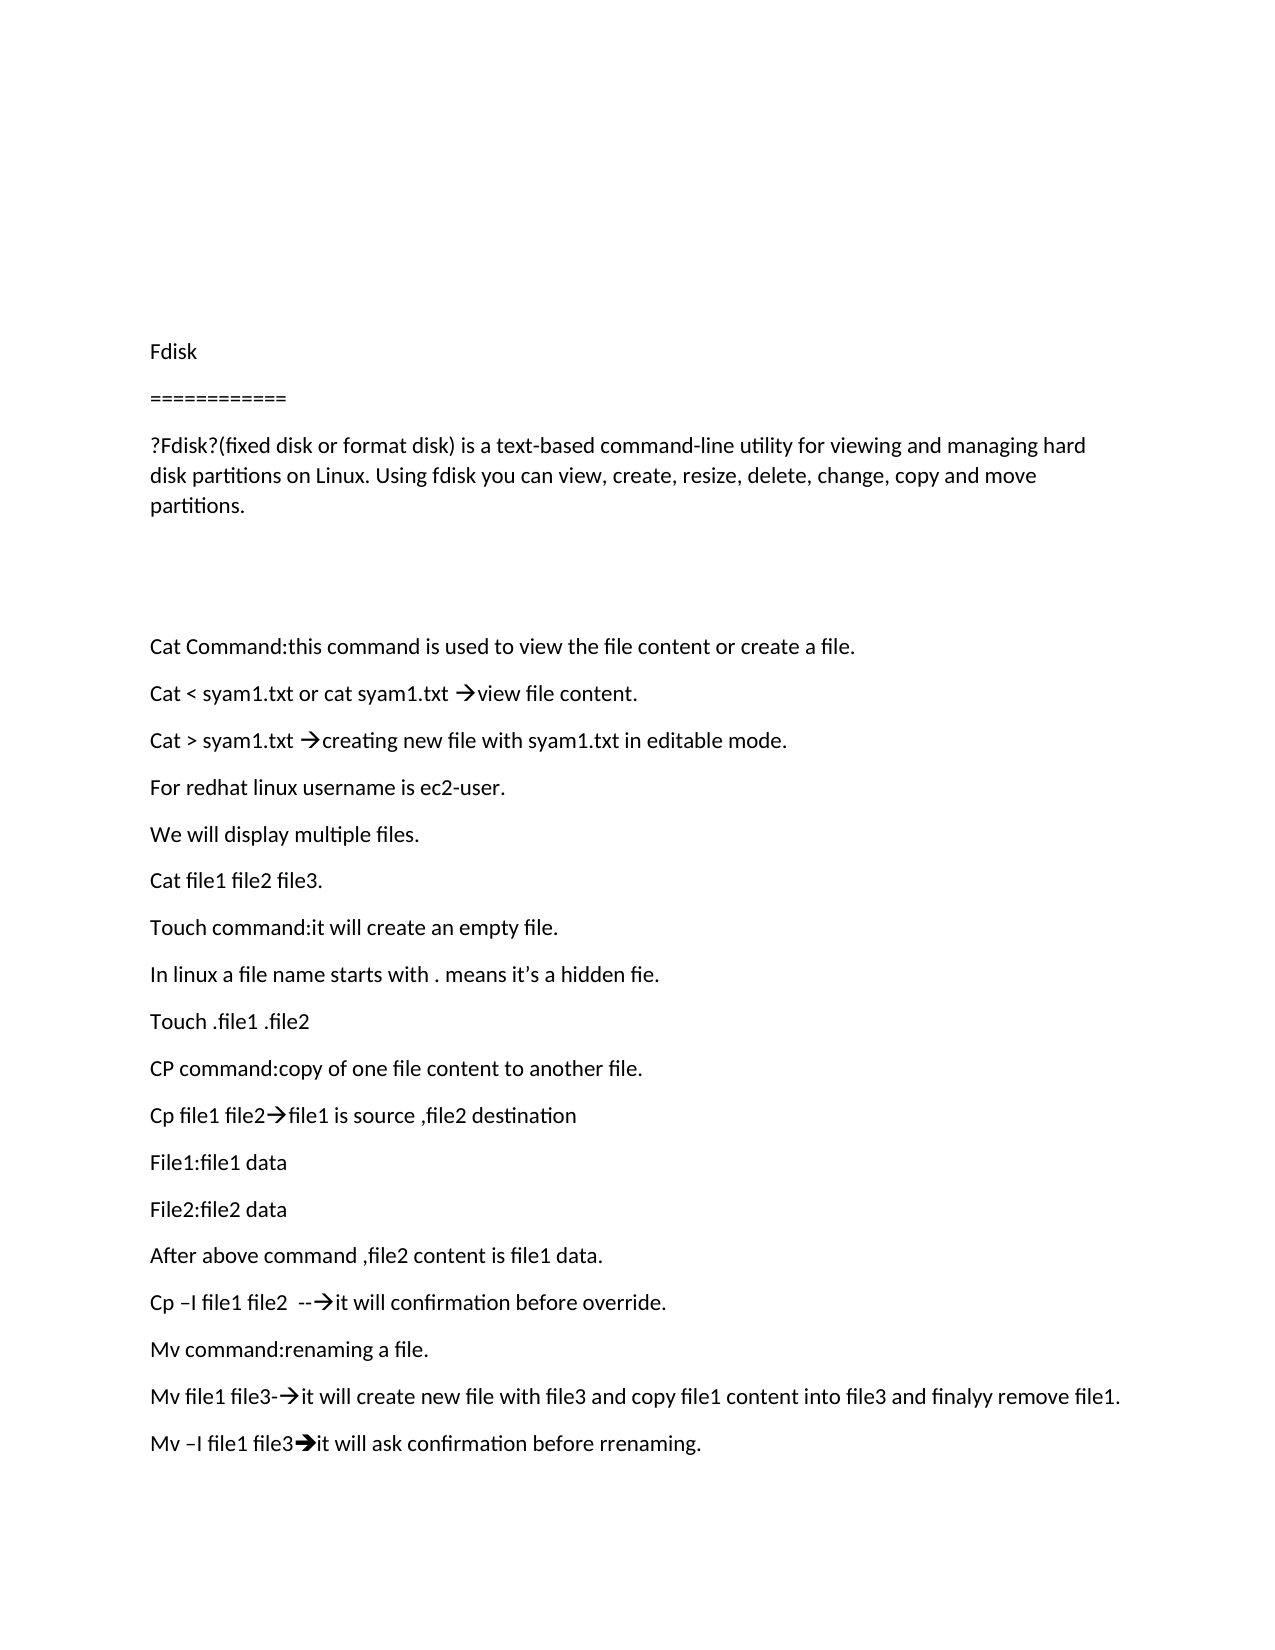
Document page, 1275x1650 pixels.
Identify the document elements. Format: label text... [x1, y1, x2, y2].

text Cp –I file1 file2 --it will confirmation before override. [150, 1288, 1125, 1317]
text Touch .file1 .file2 [150, 1007, 1125, 1035]
text File2:file2 data [150, 1195, 1125, 1223]
text Cat Command:this command is used to view the file content or create a file. [150, 632, 1125, 660]
text Fdisk [150, 337, 1125, 366]
text For redhat linux username is ec2-user. [150, 773, 1125, 801]
text We will display multiple files. [150, 820, 1125, 848]
text ?Fdisk?(fixed disk or format disk) is a text-based command-line utility for viewing and managing hard disk partitions on Linux. Using fdisk you can view, create, resize, delete, change, copy and move partitions. [150, 431, 1125, 520]
text After above command ,file2 content is file1 data. [150, 1242, 1125, 1270]
text Cat > syam1.txt creating new file with syam1.txt in editable mode. [150, 726, 1125, 754]
text File1:file1 data [150, 1148, 1125, 1176]
text In linux a file name starts with . means it’s a hidden fie. [150, 960, 1125, 988]
text Mv –I file1 file3it will ask confirmation before rrenaming. [150, 1429, 1125, 1457]
text Cat file1 file2 file3. [150, 867, 1125, 895]
text CP command:copy of one file content to another file. [150, 1054, 1125, 1082]
text Cp file1 file2file1 is source ,file2 destination [150, 1101, 1125, 1129]
text Mv file1 file3-it will create new file with file3 and copy file1 content into file3 and finalyy remove file1. [150, 1382, 1125, 1410]
text Cat < syam1.txt or cat syam1.txt view file content. [150, 679, 1125, 707]
text ============ [150, 384, 1125, 412]
text Touch command:it will create an empty file. [150, 913, 1125, 942]
text Mv command:renaming a file. [150, 1335, 1125, 1363]
